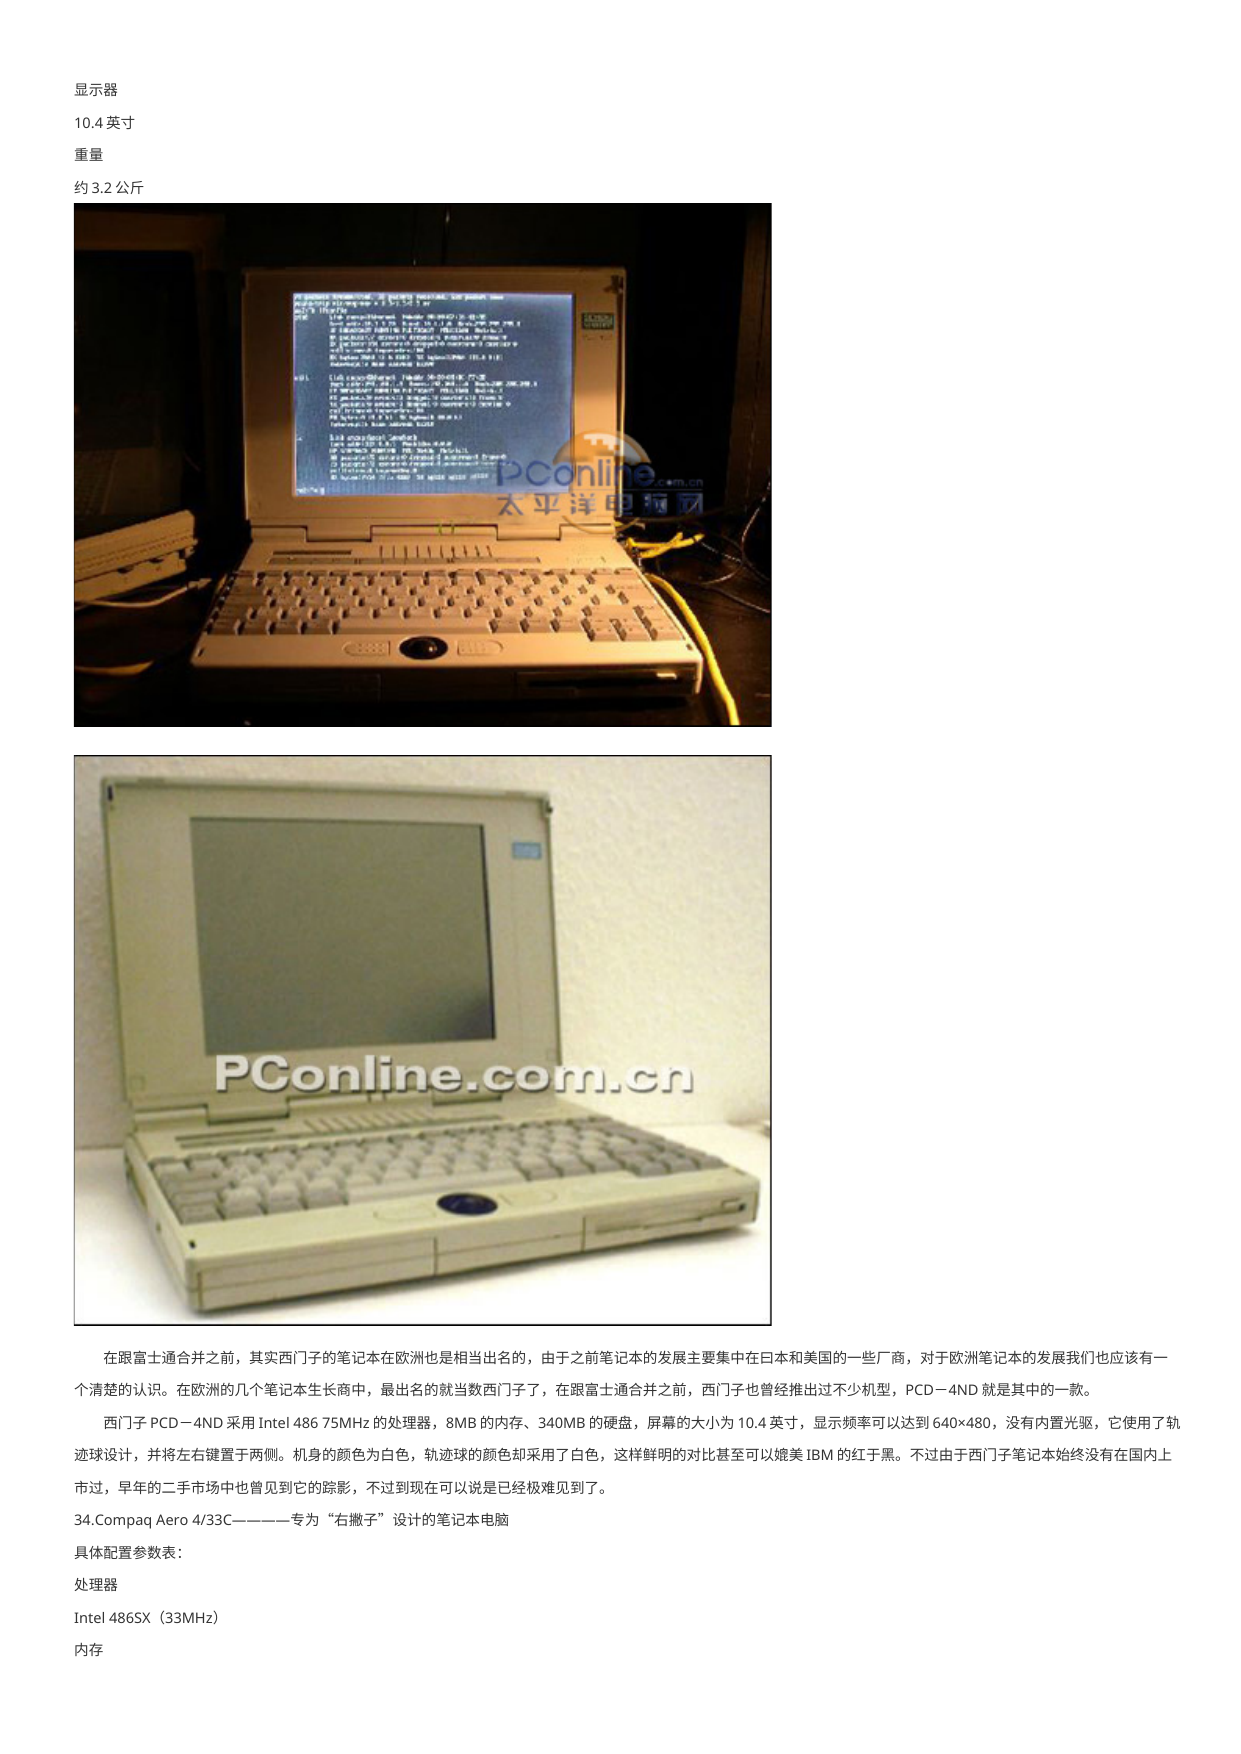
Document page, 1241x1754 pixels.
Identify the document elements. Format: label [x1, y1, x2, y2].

text [74, 73, 1181, 1666]
picture [73, 755, 772, 1326]
picture [73, 203, 772, 727]
